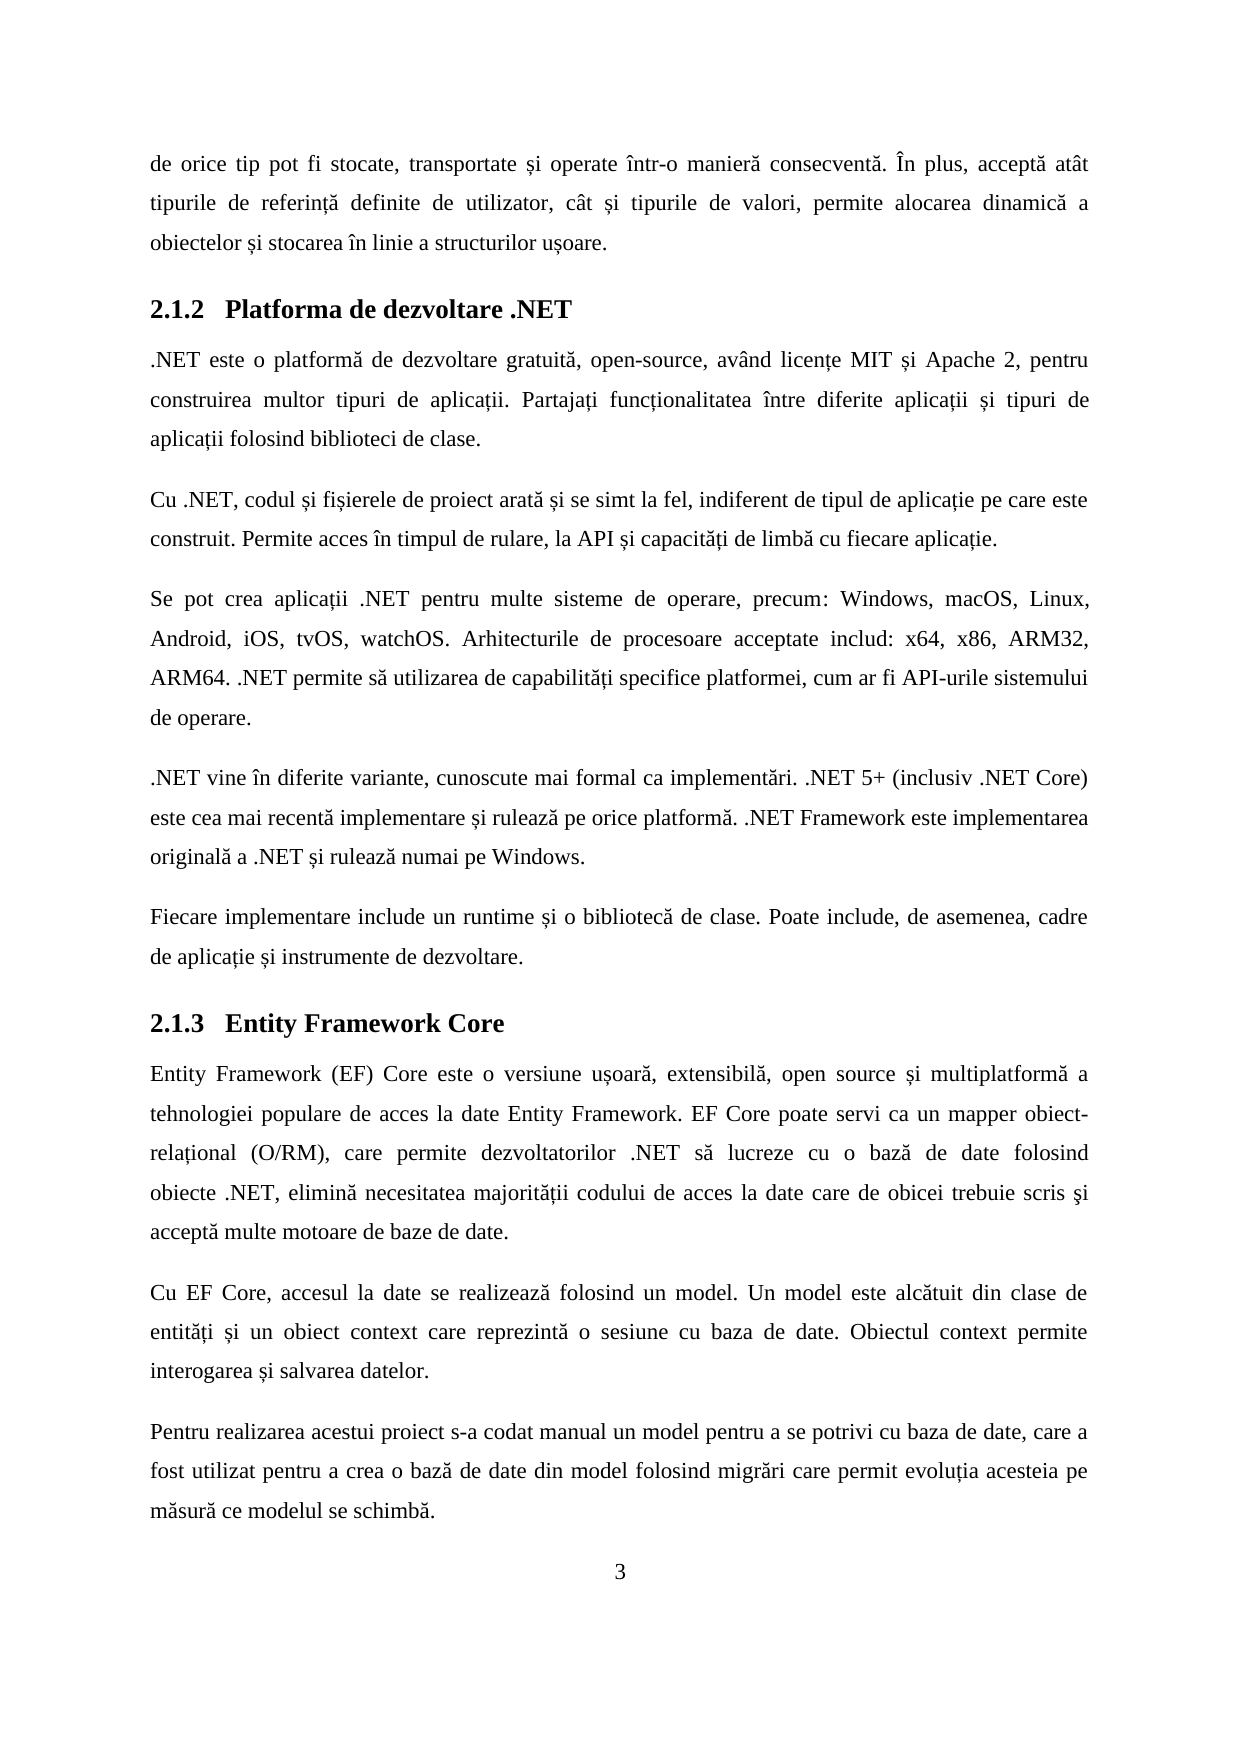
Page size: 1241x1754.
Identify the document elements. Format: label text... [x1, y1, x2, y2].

text .NET vine în diferite variante, cunoscute mai formal ca implementări. .NET 5+ (inclusiv .NET Core) este cea mai recentă implementare și rulează pe orice platformă. .NET Framework este implementarea originală a .NET și rulează numai pe Windows. [150, 764, 1090, 869]
text Entity Framework (EF) Core este o versiune ușoară, extensibilă, open source și multiplatformă a tehnologiei populare de acces la date Entity Framework. EF Core poate servi ca un mapper obiect-relațional (O/RM), care permite dezvoltatorilor .NET să lucreze cu o bază de date folosind obiecte .NET, elimină necesitatea majorității codului de acces la date care de obicei trebuie scris şi acceptă multe motoare de baze de date. [150, 1060, 1090, 1244]
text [150, 150, 1090, 255]
text Fiecare implementare include un runtime și o bibliotecă de clase. Poate include, de asemenea, cadre de aplicație și instrumente de dezvoltare. [150, 903, 1090, 969]
text Se pot crea aplicații .NET pentru multe sisteme de operare, precum: Windows, macOS, Linux, Android, iOS, tvOS, watchOS. Arhitecturile de procesoare acceptate includ: x64, x86, ARM32, ARM64. .NET permite să utilizarea de capabilități specifice platformei, cum ar fi API-urile sistemului de operare. [150, 585, 1090, 730]
subtitle Entity Framework Core [150, 1007, 1090, 1038]
text Cu EF Core, accesul la date se realizează folosind un model. Un model este alcătuit din clase de entități și un obiect context care reprezintă o sesiune cu baza de date. Obiectul context permite interogarea și salvarea datelor. [150, 1278, 1090, 1384]
text .NET este o platformă de dezvoltare gratuită, open-source, având licențe MIT și Apache 2, pentru construirea multor tipuri de aplicații. Partajați funcționalitatea între diferite aplicații și tipuri de aplicații folosind biblioteci de clase. [150, 346, 1090, 452]
text Pentru realizarea acestui proiect s-a codat manual un model pentru a se potrivi cu baza de date, care a fost utilizat pentru a crea o bază de date din model folosind migrări care permit evoluția acesteia pe măsură ce modelul se schimbă. [150, 1418, 1090, 1523]
text Cu .NET, codul și fișierele de proiect arată și se simt la fel, indiferent de tipul de aplicație pe care este construit. Permite acces în timpul de rulare, la API și capacități de limbă cu fiecare aplicație. [150, 486, 1090, 551]
subtitle Platforma de dezvoltare .NET [150, 293, 1090, 324]
